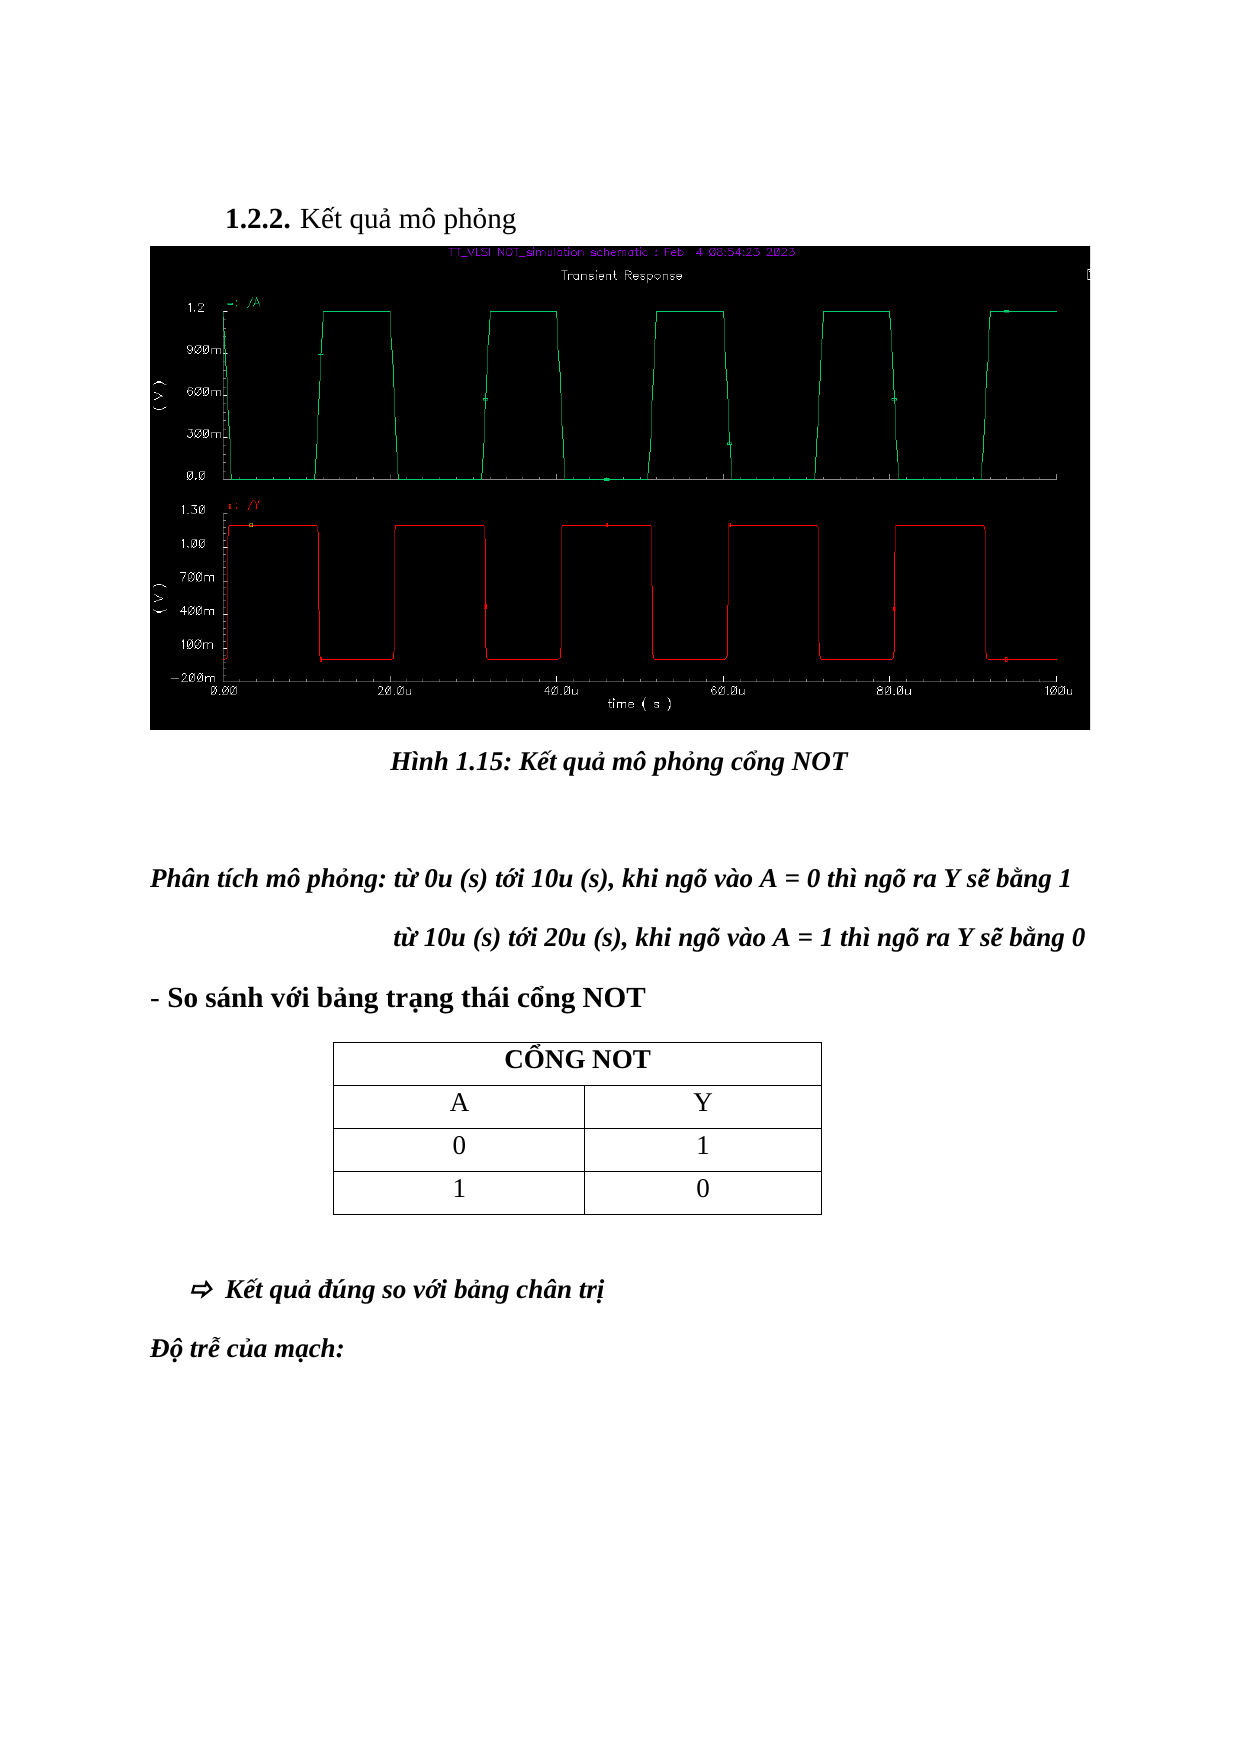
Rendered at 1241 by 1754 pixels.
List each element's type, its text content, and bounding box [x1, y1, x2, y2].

subtitle Kết quả mô phỏng [225, 201, 1090, 234]
table_cell 1 [585, 1129, 821, 1171]
text - So sánh với bảng trạng thái cổng NOT [150, 980, 1090, 1013]
text Độ trễ của mạch: [150, 1332, 1090, 1363]
table_cell A [334, 1086, 584, 1128]
table_header CỔNG NOT [334, 1043, 821, 1085]
table_cell 0 [585, 1172, 821, 1214]
list Kết quả đúng so với bảng chân trị [187, 1273, 1090, 1305]
text Phân tích mô phỏng: từ 0u (s) tới 10u (s), khi ngõ vào A = 0 thì ngõ ra Y sẽ bằng 1 [150, 863, 1090, 894]
text Hình 1.15: Kết quả mô phỏng cổng NOT [150, 745, 1090, 776]
table_cell 0 [334, 1129, 584, 1171]
table_cell 1 [334, 1172, 584, 1214]
table_cell Y [585, 1086, 821, 1128]
text từ 10u (s) tới 20u (s), khi ngõ vào A = 1 thì ngõ ra Y sẽ bằng 0 [150, 921, 1090, 952]
picture [150, 246, 1091, 730]
